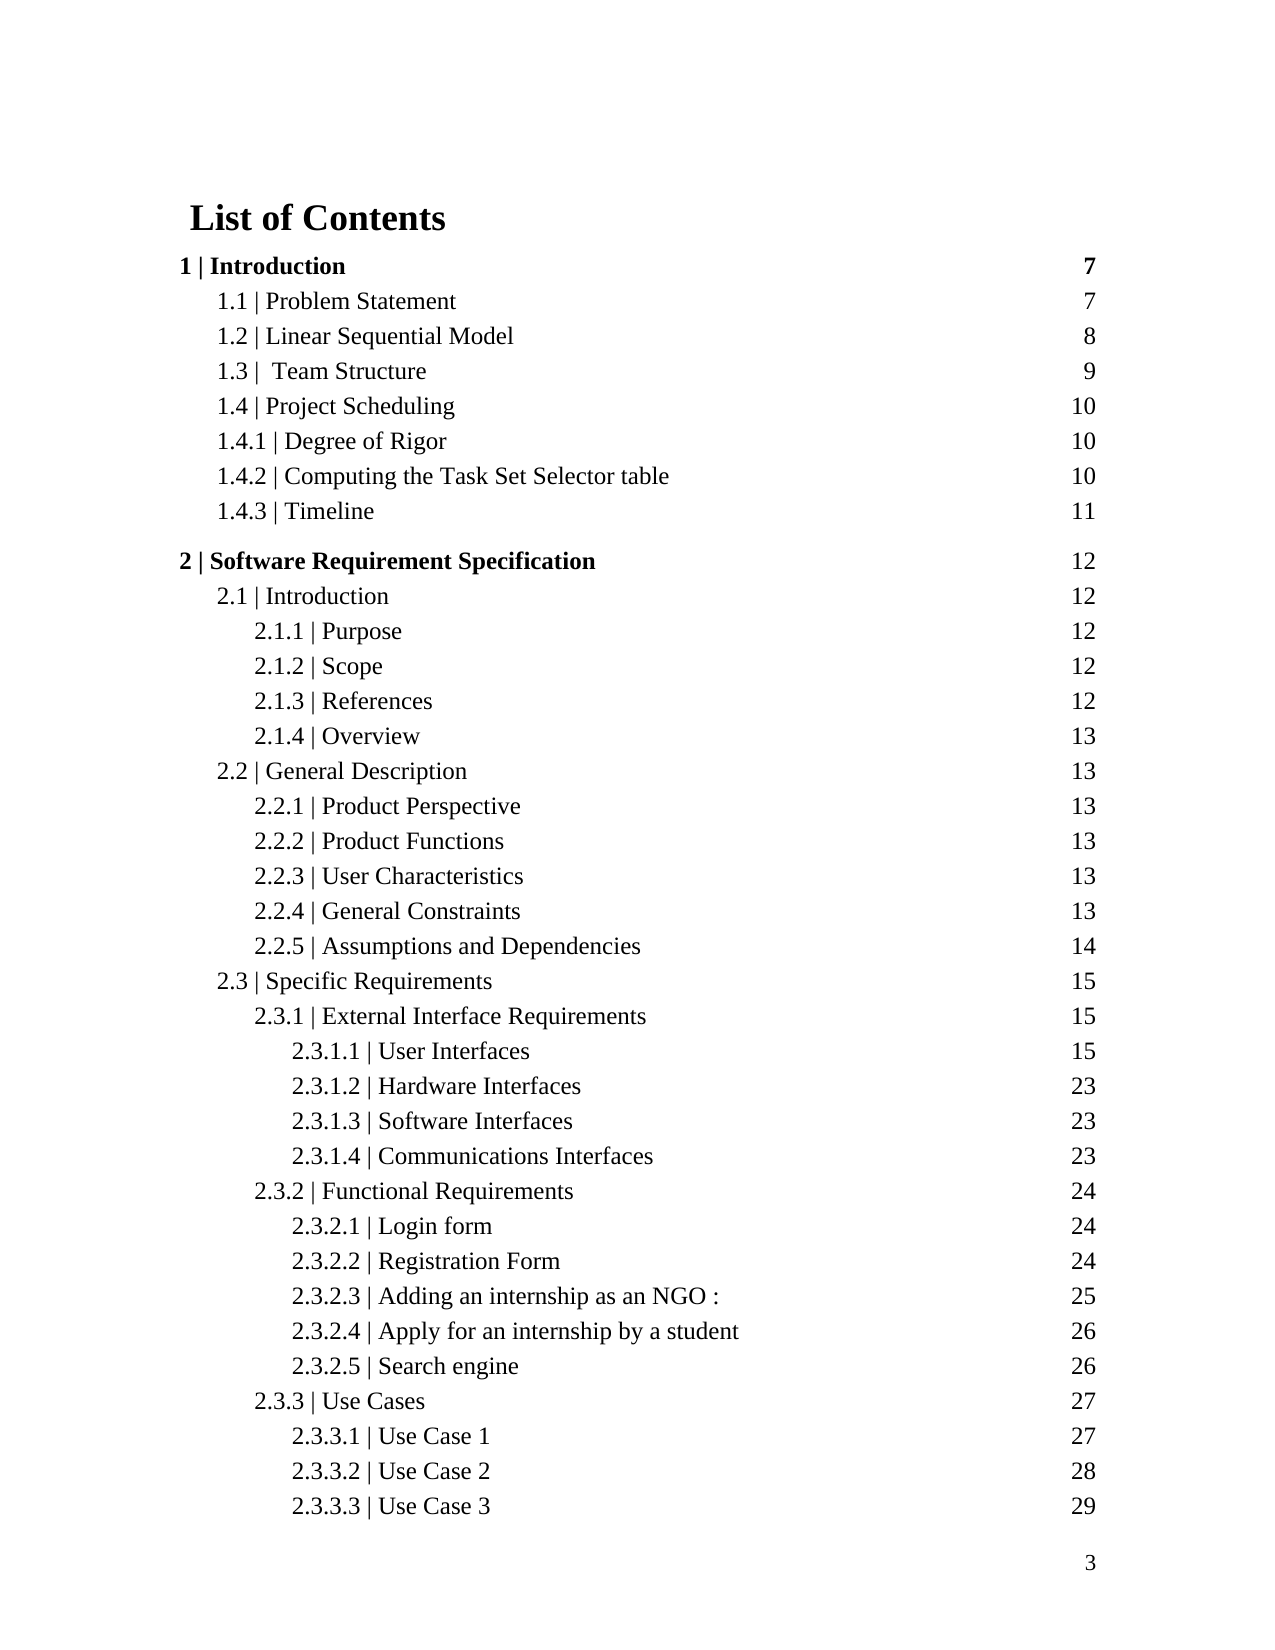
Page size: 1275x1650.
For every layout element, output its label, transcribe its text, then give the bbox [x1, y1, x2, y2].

subtitle List of Contents [189, 196, 1096, 239]
